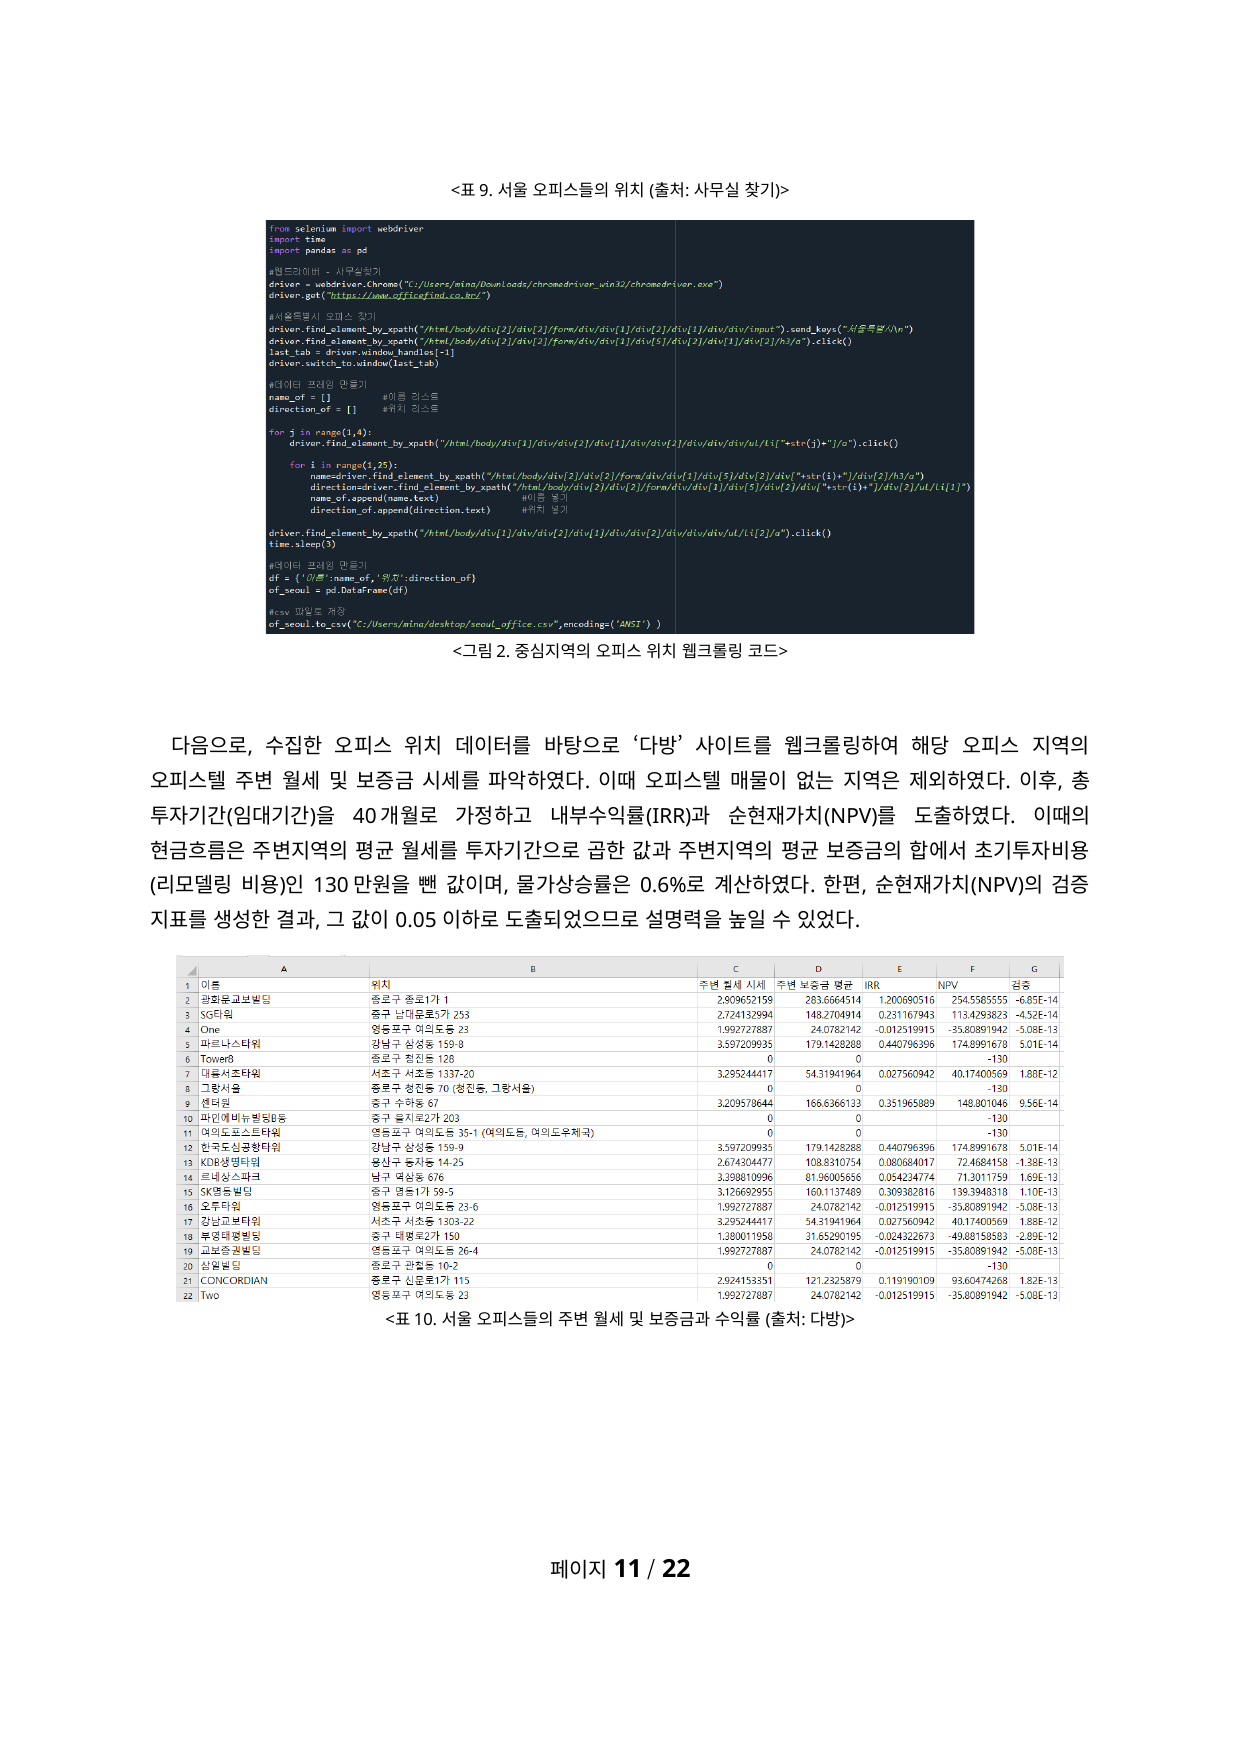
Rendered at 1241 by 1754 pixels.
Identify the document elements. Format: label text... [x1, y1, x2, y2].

picture [265, 220, 975, 634]
text <표9. 서울 오피스들의 위치 (출처: 사무실 찾기)> [150, 177, 1090, 201]
text <그림2. 중심지역의 오피스 위치 웹크롤링 코드> [150, 638, 1090, 662]
picture [176, 955, 1064, 1302]
text 다음으로, 수집한 오피스 위치 데이터를 바탕으로 ‘다방’ 사이트를 웹크롤링하여 해당 오피스 지역의 오피스텔 주변 월세 및 보증금 시세를 파악하였다. 이때 오피스텔 매물이 없는 지역은 제외하였다. 이후, 총 투자기간(임대기간)을 40개월로 가정하고 내부수익률(IRR)과 순현재가치(NPV)를 도출하였다. 이때의 현금흐름은 주변지역의 평균 월세를 투자기간으로 곱한 값과 주변지역의 평균 보증금의 합에서 초기투자비용(리모델링 비용)인 130만원을 뺀 값이며, 물가상승률은 0.6%로 계산하였다. 한편, 순현재가치(NPV)의 검증 지표를 생성한 결과, 그 값이 0.05 이하로 도출되었으므로 설명력을 높일 수 있었다. [150, 730, 1090, 934]
text <표10. 서울 오피스들의 주변 월세 및 보증금과 수익률 (출처: 다방)> [150, 1306, 1090, 1330]
